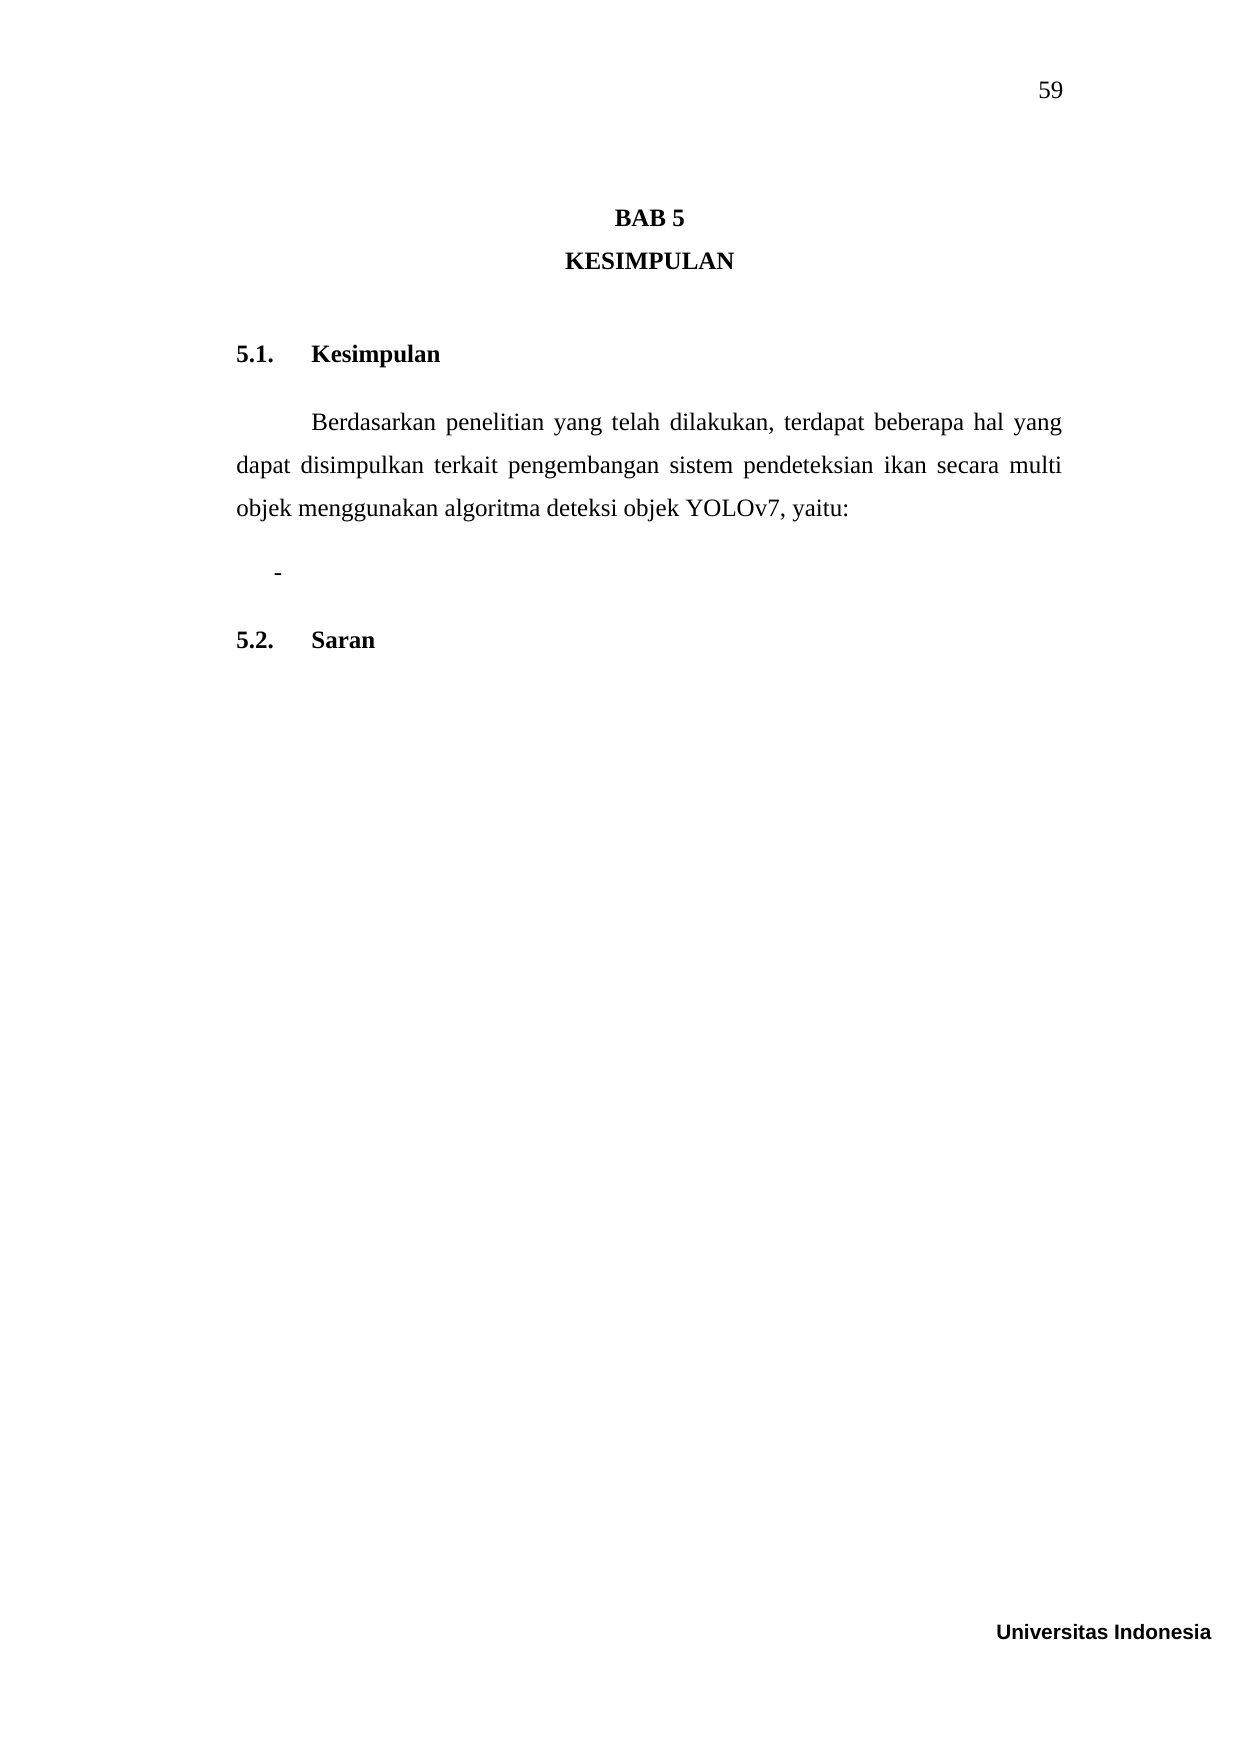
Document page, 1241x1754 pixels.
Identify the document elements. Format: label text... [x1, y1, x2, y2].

text Berdasarkan penelitian yang telah dilakukan, terdapat beberapa hal yang dapat disimpulkan terkait pengembangan sistem pendeteksian ikan secara multi objek menggunakan algoritma deteksi objek YOLOv7, yaitu: [236, 407, 1063, 522]
subtitle Kesimpulan [236, 339, 1063, 368]
subtitle KESIMPULAN [236, 203, 1063, 275]
subtitle Saran [236, 626, 1063, 654]
